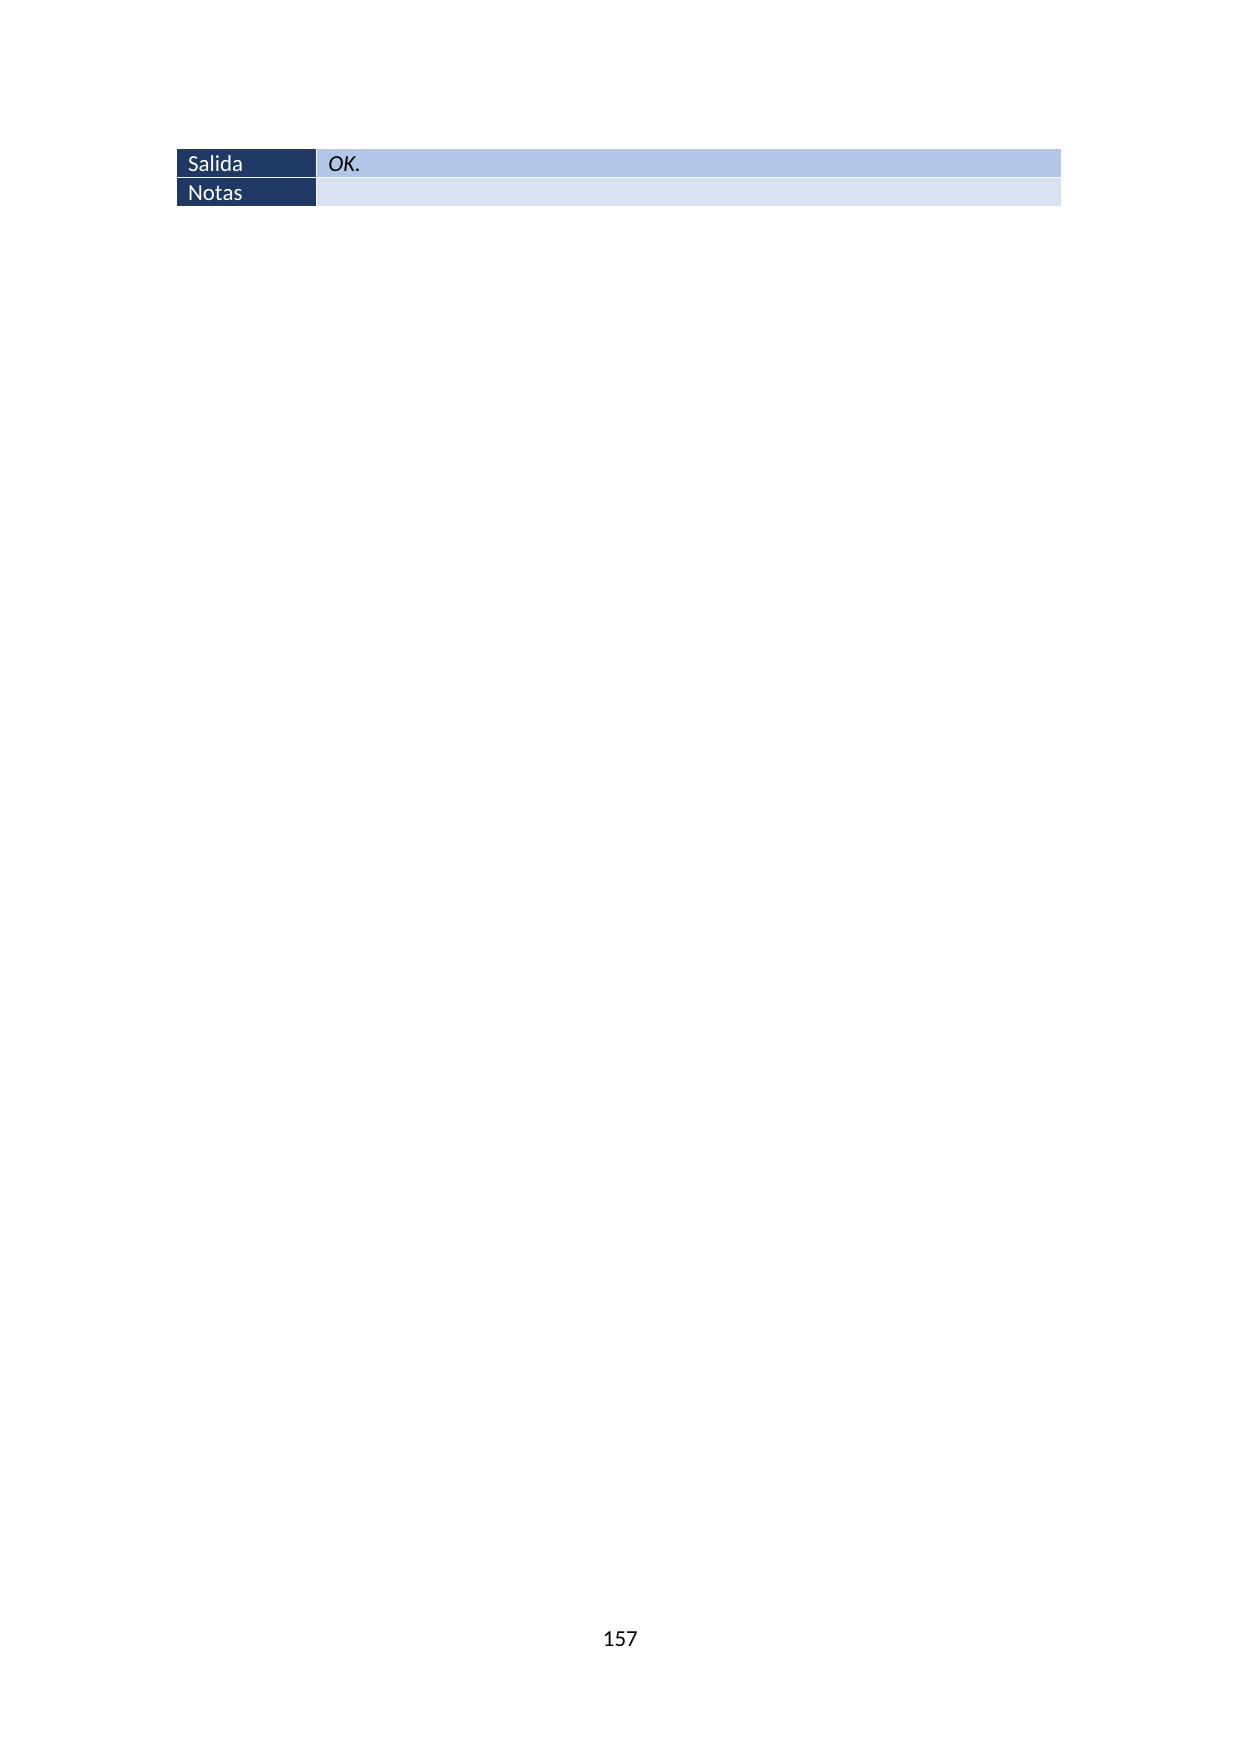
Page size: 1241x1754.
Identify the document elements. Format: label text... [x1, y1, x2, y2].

table_cell OK. [317, 149, 1061, 177]
table_cell Salida [177, 149, 316, 177]
table_cell Notas [177, 178, 316, 206]
table_cell [317, 178, 1061, 206]
